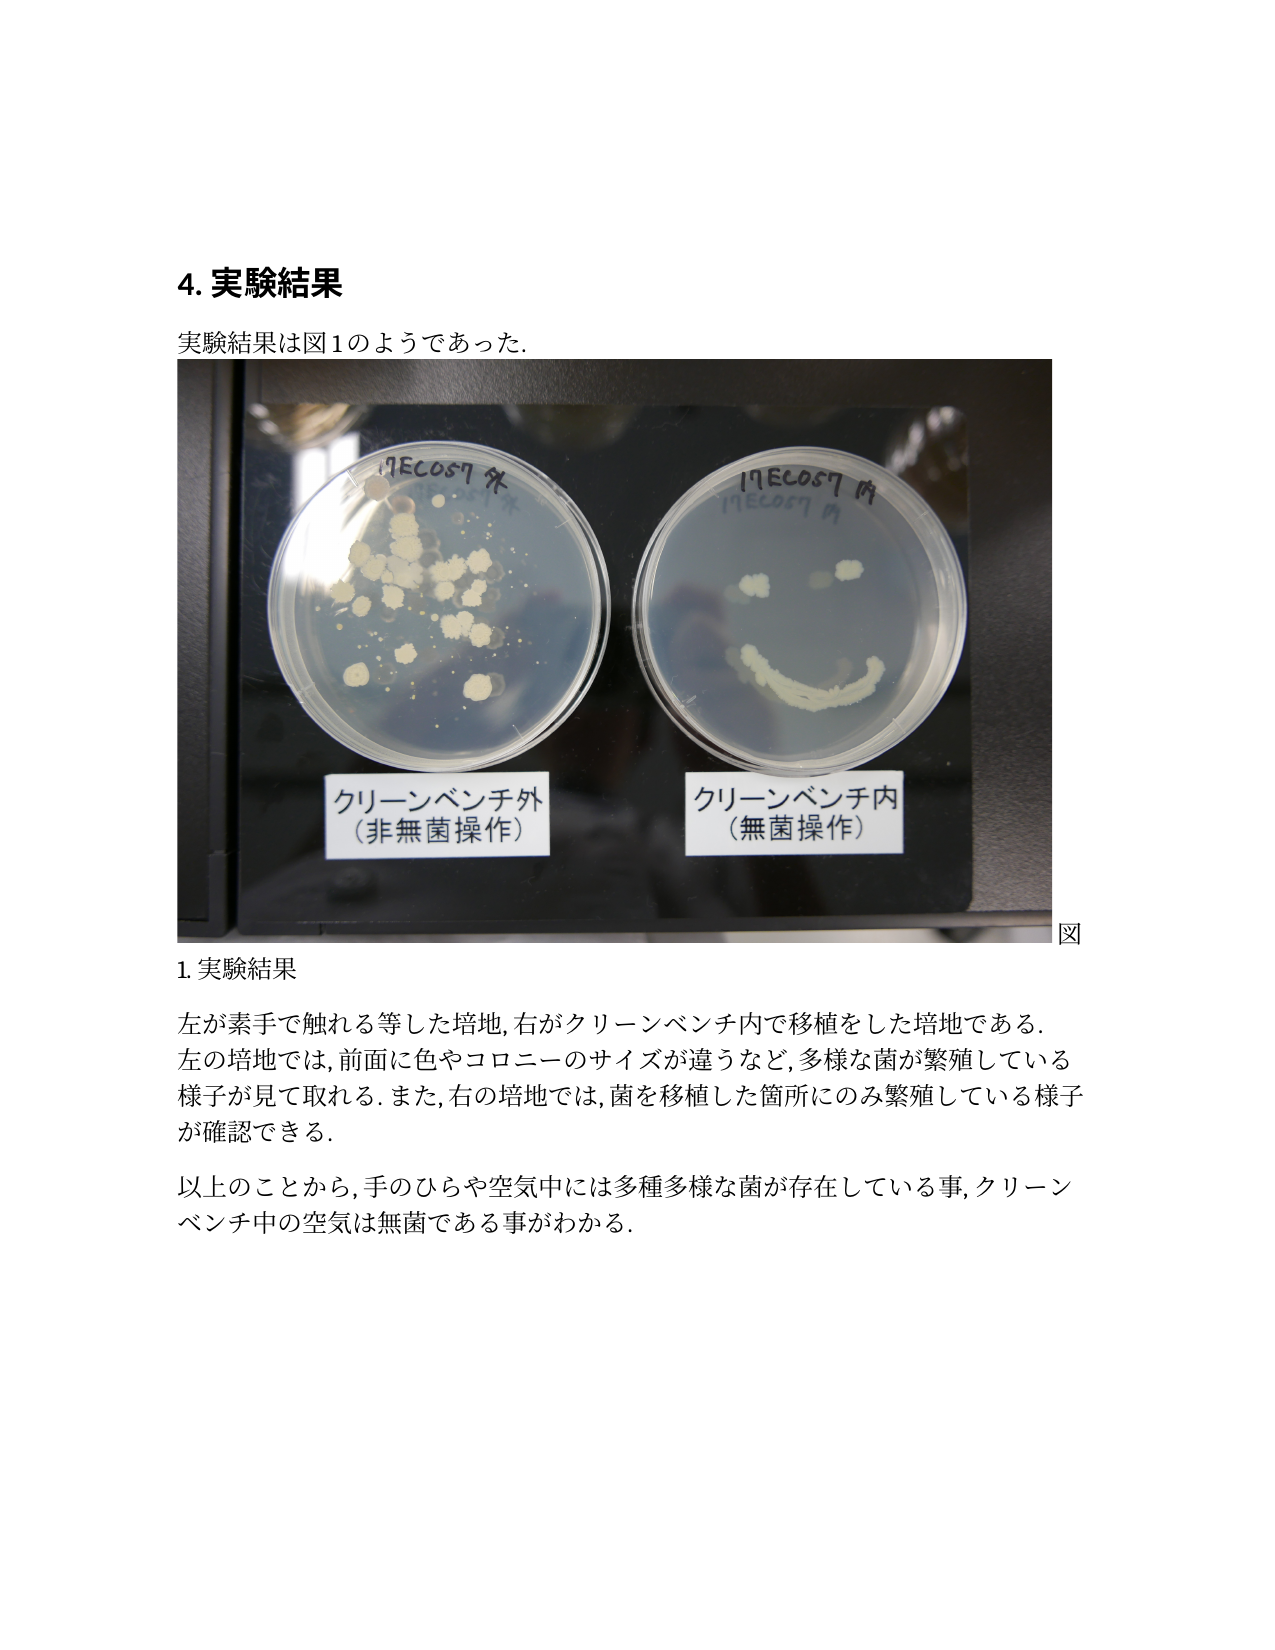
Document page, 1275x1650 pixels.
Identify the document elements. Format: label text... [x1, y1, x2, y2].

subtitle 4. 実験結果 [177, 257, 1098, 305]
picture [177, 359, 1053, 943]
text 左が素手で触れる等した培地, 右がクリーンベンチ内で移植をした培地である. 左の培地では, 前面に色やコロニーのサイズが違うなど, 多様な菌が繁殖している様子が見て取れる. また, 右の培地では, 菌を移植した箇所にのみ繁殖している様子が確認できる. [177, 1005, 1098, 1149]
text 以上のことから, 手のひらや空気中には多種多様な菌が存在している事, クリーンベンチ中の空気は無菌である事がわかる. [177, 1167, 1098, 1239]
